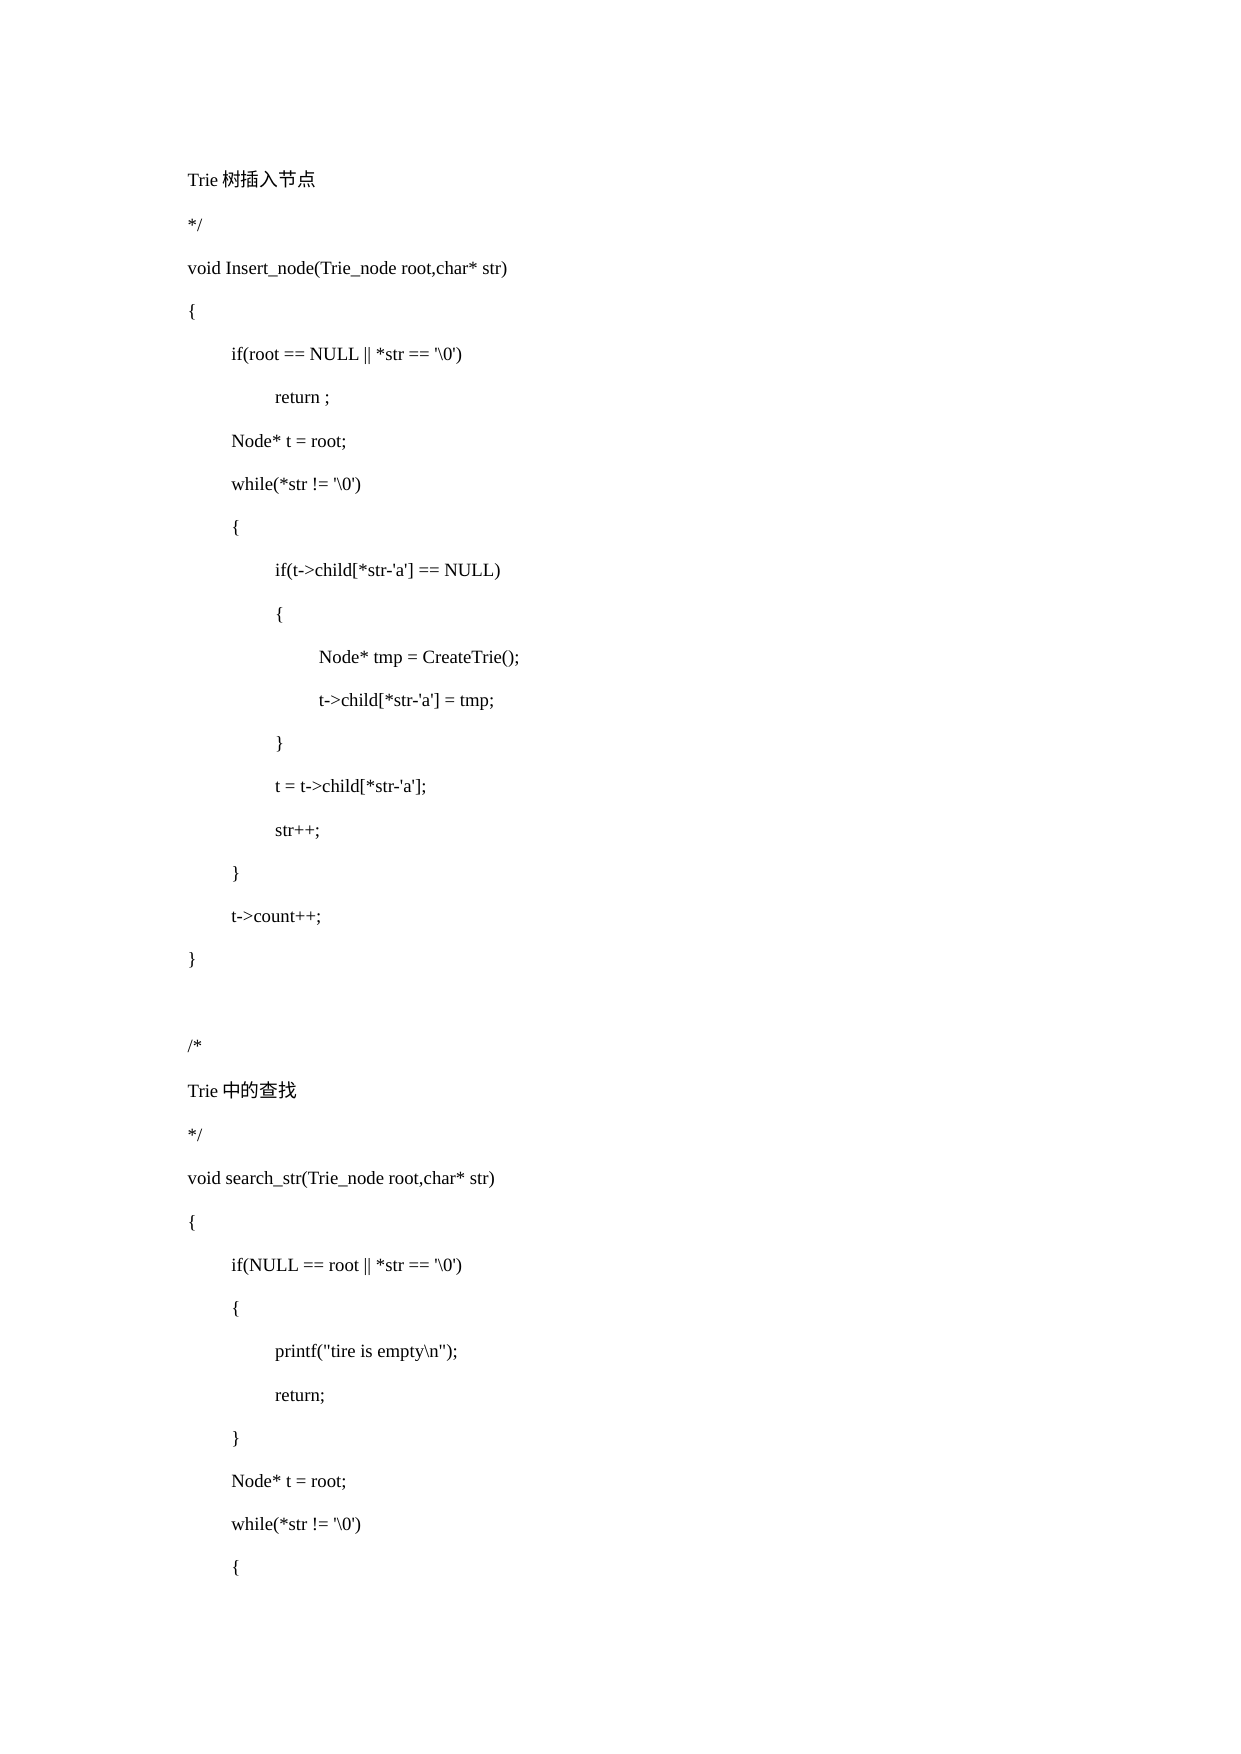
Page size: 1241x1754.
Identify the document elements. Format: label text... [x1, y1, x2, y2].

text } [187, 943, 1053, 975]
text t->count++; [187, 900, 1053, 932]
text Node* t = root; [187, 424, 1053, 457]
text Node* t = root; [187, 1464, 1053, 1497]
text return; [187, 1378, 1053, 1411]
text if(NULL == root || *str == '\0') [187, 1248, 1053, 1281]
text { [187, 597, 1053, 629]
text if(root == NULL || *str == '\0') [187, 338, 1053, 370]
text while(*str != '\0') [187, 467, 1053, 500]
text } [187, 1421, 1053, 1454]
text printf("tire is empty\n"); [187, 1335, 1053, 1367]
text void Insert_node(Trie_node root,char* str) [187, 251, 1053, 284]
text return ; [187, 381, 1053, 413]
text while(*str != '\0') [187, 1508, 1053, 1540]
text if(t->child[*str-'a'] == NULL) [187, 554, 1053, 586]
text Trie树插入节点 [187, 162, 1053, 194]
text { [187, 1205, 1053, 1238]
text { [187, 511, 1053, 543]
text t->child[*str-'a'] = tmp; [187, 683, 1053, 716]
text { [187, 1551, 1053, 1583]
text */ [187, 208, 1053, 241]
text /* [187, 1029, 1053, 1062]
text { [187, 294, 1053, 327]
text */ [187, 1119, 1053, 1151]
text Node* tmp = CreateTrie(); [187, 640, 1053, 673]
text } [187, 727, 1053, 759]
text t = t->child[*str-'a']; [187, 770, 1053, 802]
text { [187, 1292, 1053, 1324]
text void search_str(Trie_node root,char* str) [187, 1162, 1053, 1194]
text str++; [187, 813, 1053, 846]
text Trie中的查找 [187, 1073, 1053, 1105]
text } [187, 856, 1053, 889]
